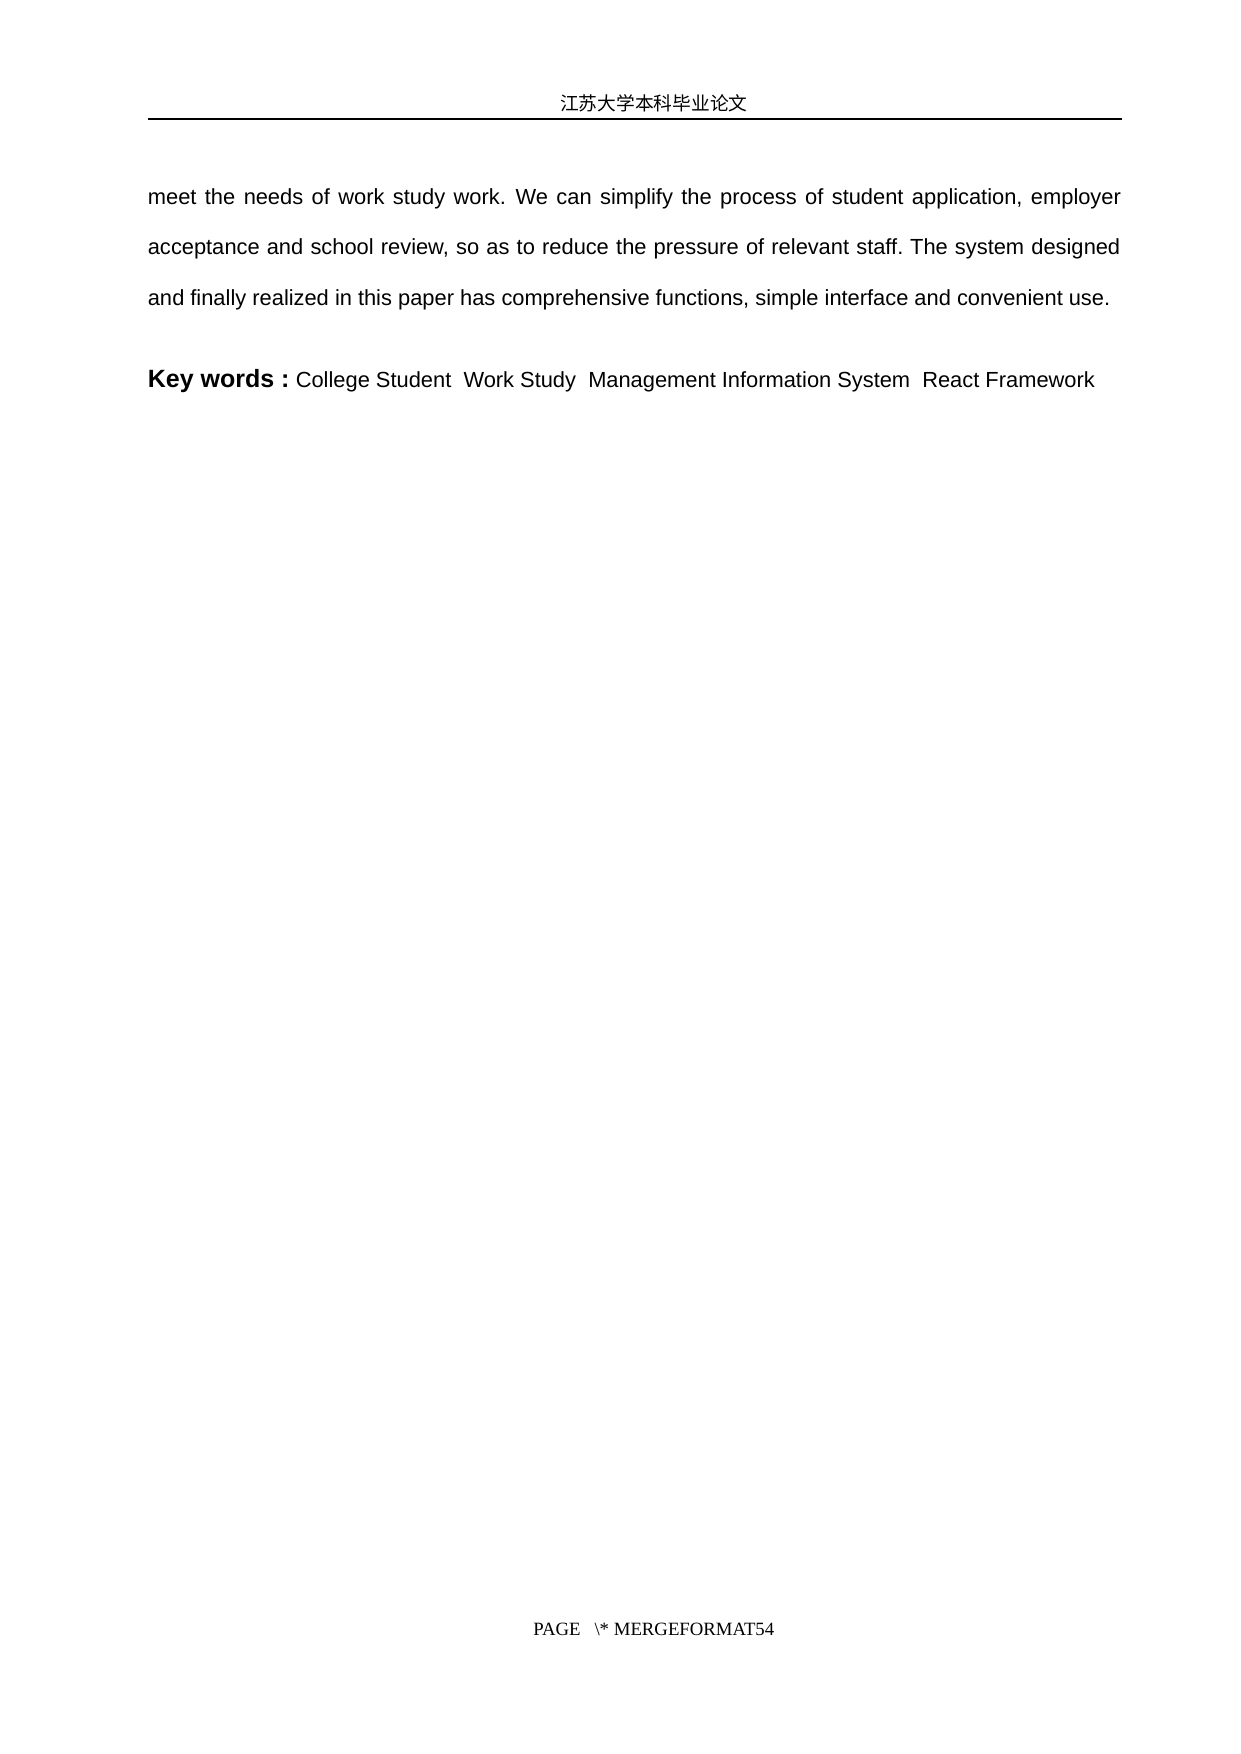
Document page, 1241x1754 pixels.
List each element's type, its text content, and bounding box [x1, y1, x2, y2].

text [148, 179, 1122, 314]
text Key words : College Student Work Study Management Information System React Framework [148, 361, 1122, 395]
